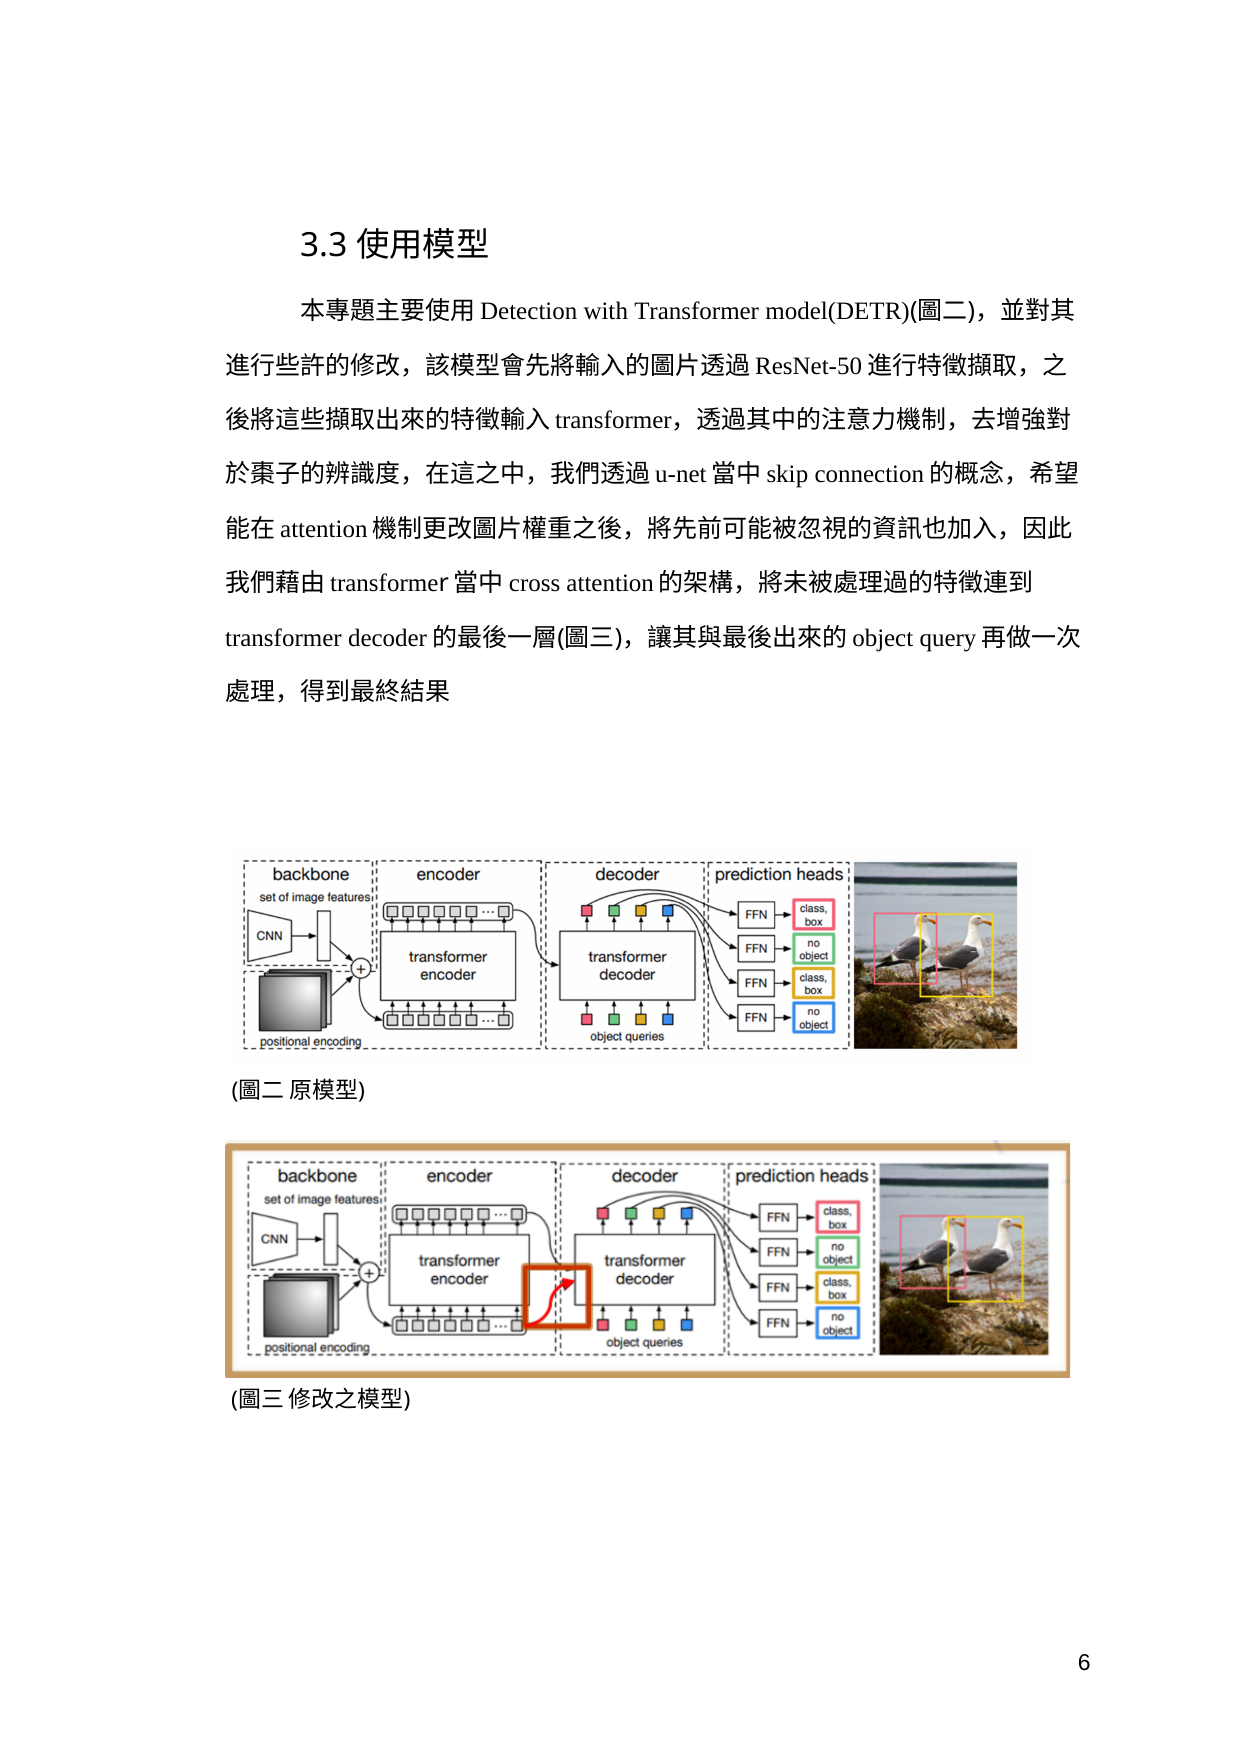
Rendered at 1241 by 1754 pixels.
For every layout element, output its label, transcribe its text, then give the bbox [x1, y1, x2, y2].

picture [225, 846, 1038, 1068]
text 本專題主要使用Detection with Transformer model(DETR)(圖二)，並對其進行些許的修改，該模型會先將輸入的圖片透過ResNet-50進行特徵擷取，之後將這些擷取出來的特徵輸入transformer，透過其中的注意力機制，去增強對於棗子的辨識度，在這之中，我們透過u-net當中skip connection的概念，希望能在attention機制更改圖片權重之後，將先前可能被忽視的資訊也加入，因此我們藉由transformer當中cross attention的架構，將未被處理過的特徵連到transformer decoder的最後一層(圖三)，讓其與最後出來的object query再做一次處理，得到最終結果 [225, 291, 1090, 708]
subtitle 3.3 使用模型 [225, 218, 1090, 267]
text (圖二 原模型) [150, 1072, 1090, 1105]
text (圖三 修改之模型) [150, 1381, 1090, 1414]
picture [225, 1140, 1071, 1378]
